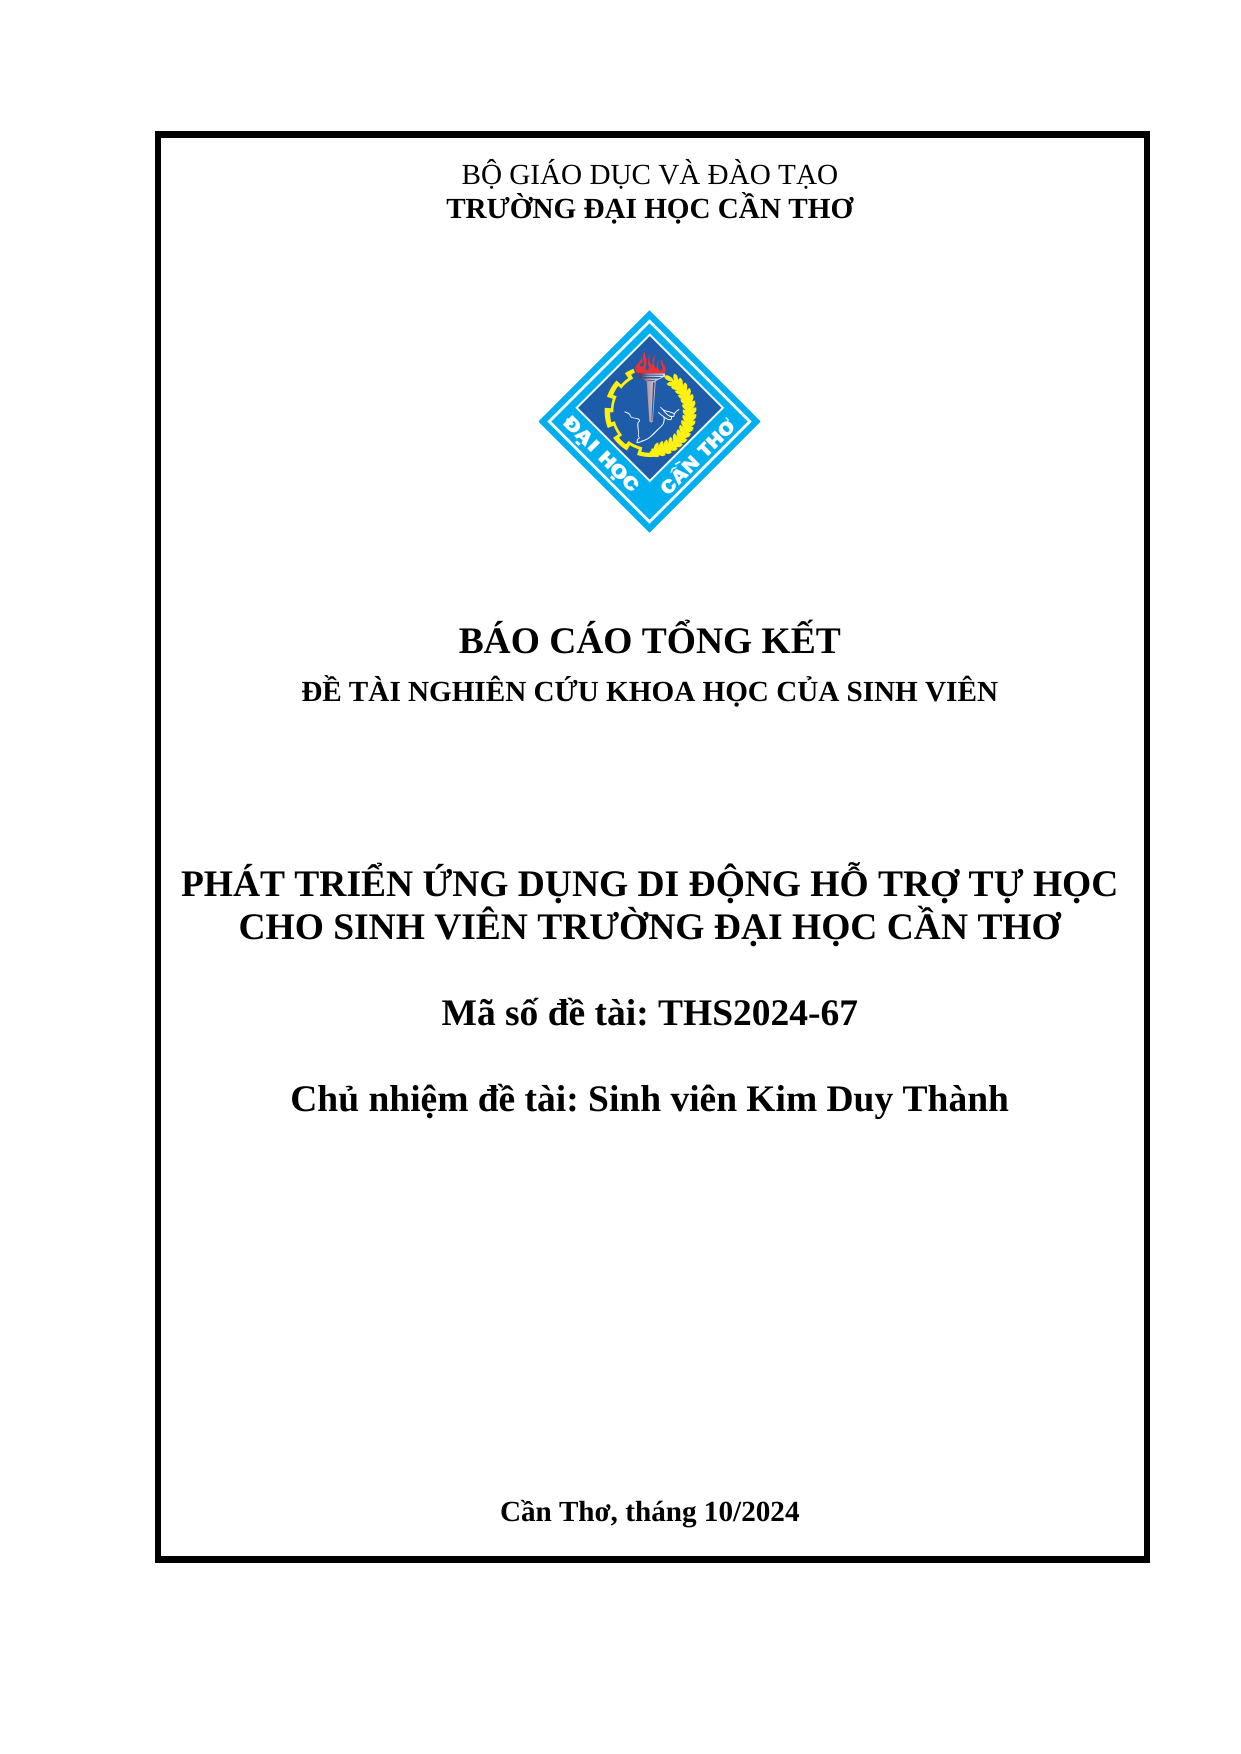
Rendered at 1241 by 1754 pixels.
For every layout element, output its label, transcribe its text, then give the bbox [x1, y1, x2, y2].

text CHO SINH VIÊN TRƯỜNG ĐẠI HỌC CẦN THƠ [177, 904, 1122, 947]
text PHÁT TRIỂN ỨNG DỤNG DI ĐỘNG HỖ TRỢ TỰ HỌC [177, 861, 1122, 904]
picture [651, 423, 761, 533]
text ĐỀ TÀI NGHIÊN CỨU KHOA HỌC CỦA SINH VIÊN [177, 674, 1122, 708]
text Mã số đề tài: THS2024-67 [177, 991, 1122, 1034]
picture [651, 310, 761, 420]
picture [538, 310, 648, 420]
text TRƯỜNG ĐẠI HỌC CẦN THƠ [177, 191, 1122, 224]
text BỘ GIÁO DỤC VÀ ĐÀO TẠO [177, 157, 1122, 191]
text Cần Thơ, tháng 10/2024 [177, 1494, 1122, 1527]
picture [549, 321, 750, 522]
text Chủ nhiệm đề tài: Sinh viên Kim Duy Thành [177, 1077, 1122, 1120]
picture [538, 423, 648, 533]
text BÁO CÁO TỔNG KẾT [177, 619, 1122, 662]
